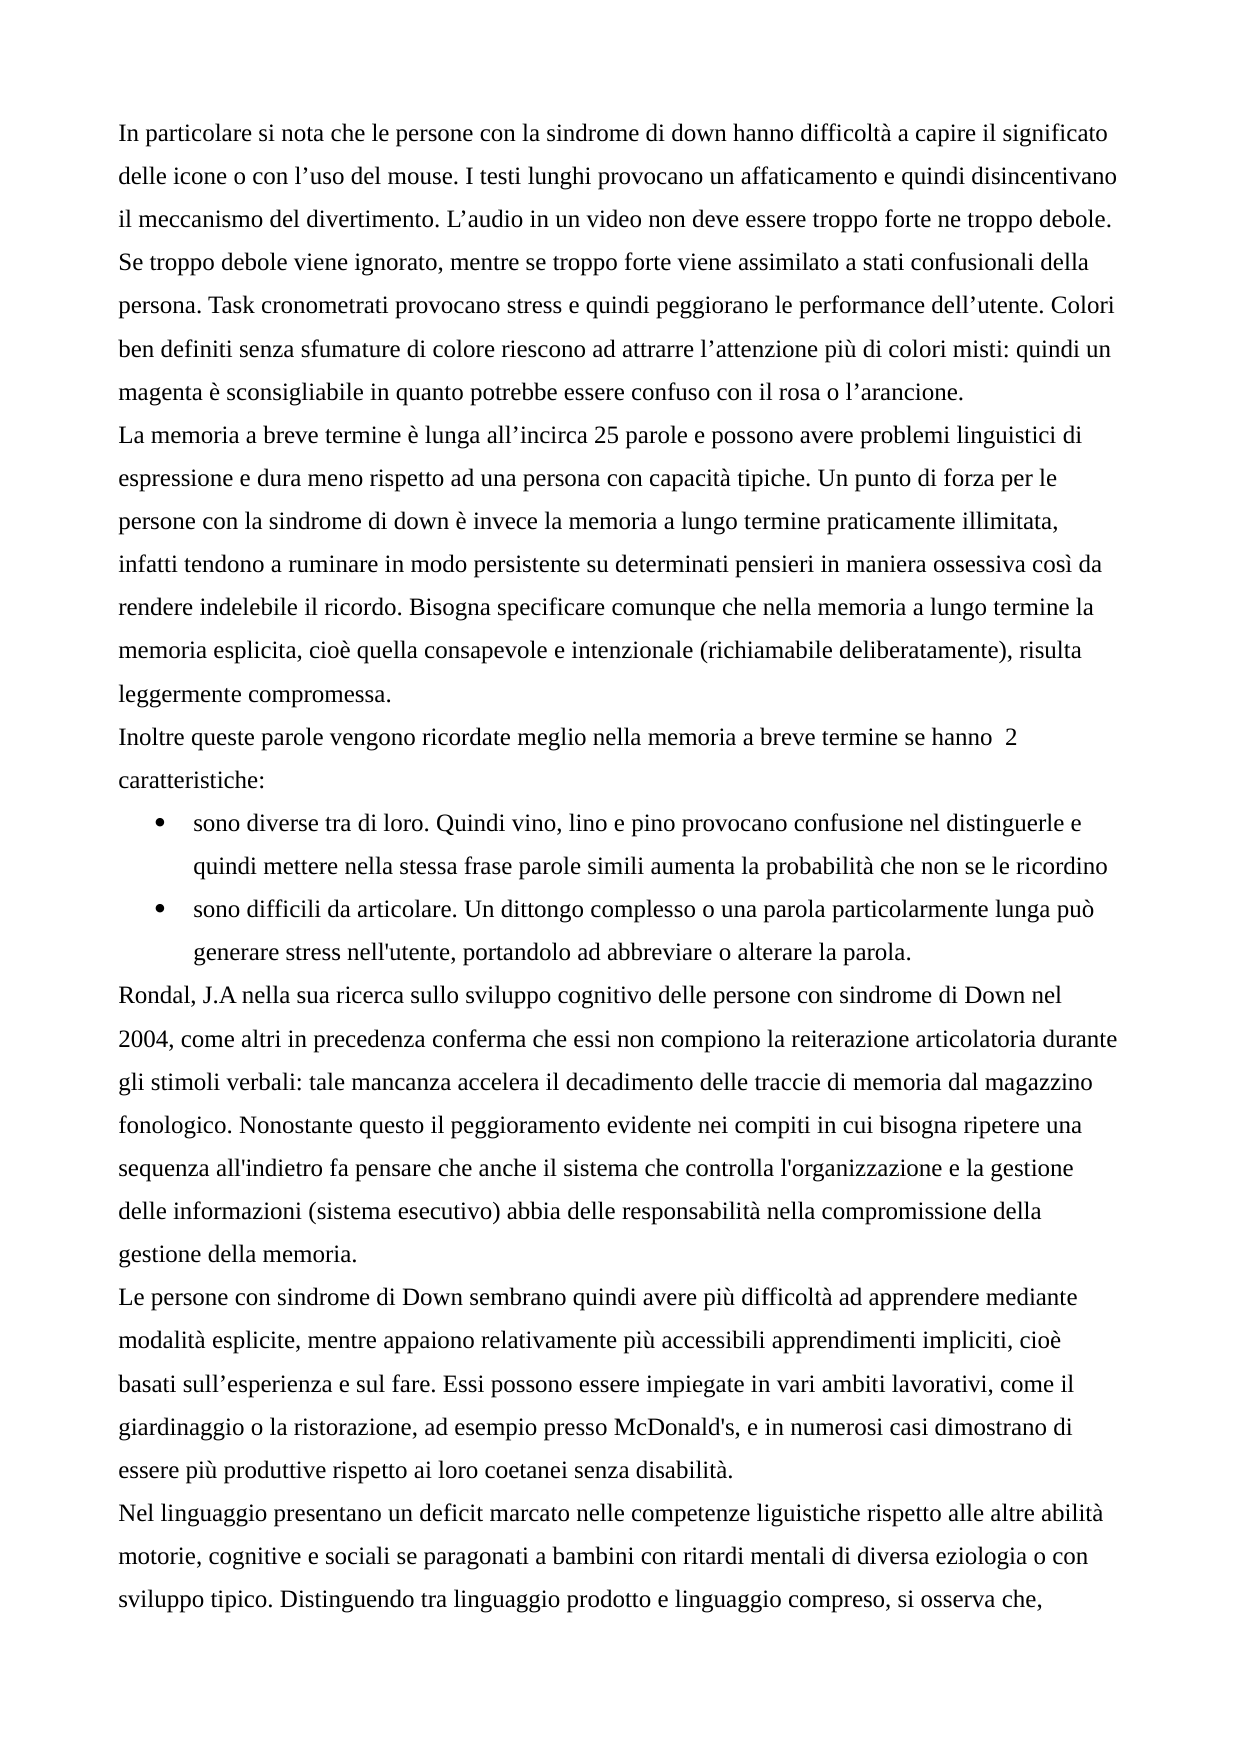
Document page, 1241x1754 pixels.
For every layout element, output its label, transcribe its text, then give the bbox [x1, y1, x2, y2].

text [118, 1498, 1122, 1613]
text Rondal, J.A nella sua ricerca sullo sviluppo cognitivo delle persone con sindrome di Down nel 2004, come altri in precedenza conferma che essi non compiono la reiterazione articolatoria durante gli stimoli verbali: tale mancanza accelera il decadimento delle traccie di memoria dal magazzino fonologico. Nonostante questo il peggioramento evidente nei compiti in cui bisogna ripetere una sequenza all'indietro fa pensare che anche il sistema che controlla l'organizzazione e la gestione delle informazioni (sistema esecutivo) abbia delle responsabilità nella compromissione della gestione della memoria. [118, 981, 1122, 1268]
text Inoltre queste parole vengono ricordate meglio nella memoria a breve termine se hanno 2 caratteristiche: [118, 722, 1122, 794]
text In particolare si nota che le persone con la sindrome di down hanno difficoltà a capire il significato delle icone o con l’uso del mouse. I testi lunghi provocano un affaticamento e quindi disincentivano il meccanismo del divertimento. L’audio in un video non deve essere troppo forte ne troppo debole. Se troppo debole viene ignorato, mentre se troppo forte viene assimilato a stati confusionali della persona. Task cronometrati provocano stress e quindi peggiorano le performance dell’utente. Colori ben definiti senza sfumature di colore riescono ad attrarre l’attenzione più di colori misti: quindi un magenta è sconsigliabile in quanto potrebbe essere confuso con il rosa o l’arancione. [118, 118, 1122, 406]
list sono diverse tra di loro. Quindi vino, lino e pino provocano confusione nel distinguerle e quindi mettere nella stessa frase parole simili aumenta la probabilità che non se le ricordino [156, 808, 1122, 880]
text La memoria a breve termine è lunga all’incirca 25 parole e possono avere problemi linguistici di espressione e dura meno rispetto ad una persona con capacità tipiche. Un punto di forza per le persone con la sindrome di down è invece la memoria a lungo termine praticamente illimitata, infatti tendono a ruminare in modo persistente su determinati pensieri in maniera ossessiva così da rendere indelebile il ricordo. Bisogna specificare comunque che nella memoria a lungo termine la memoria esplicita, cioè quella consapevole e intenzionale (richiamabile deliberatamente), risulta leggermente compromessa. [118, 420, 1122, 707]
list sono difficili da articolare. Un dittongo complesso o una parola particolarmente lunga può generare stress nell'utente, portandolo ad abbreviare o alterare la parola. [156, 894, 1122, 966]
text Le persone con sindrome di Down sembrano quindi avere più difficoltà ad apprendere mediante modalità esplicite, mentre appaiono relativamente più accessibili apprendimenti impliciti, cioè basati sull’esperienza e sul fare. Essi possono essere impiegate in vari ambiti lavorativi, come il giardinaggio o la ristorazione, ad esempio presso McDonald's, e in numerosi casi dimostrano di essere più produttive rispetto ai loro coetanei senza disabilità. [118, 1282, 1122, 1484]
